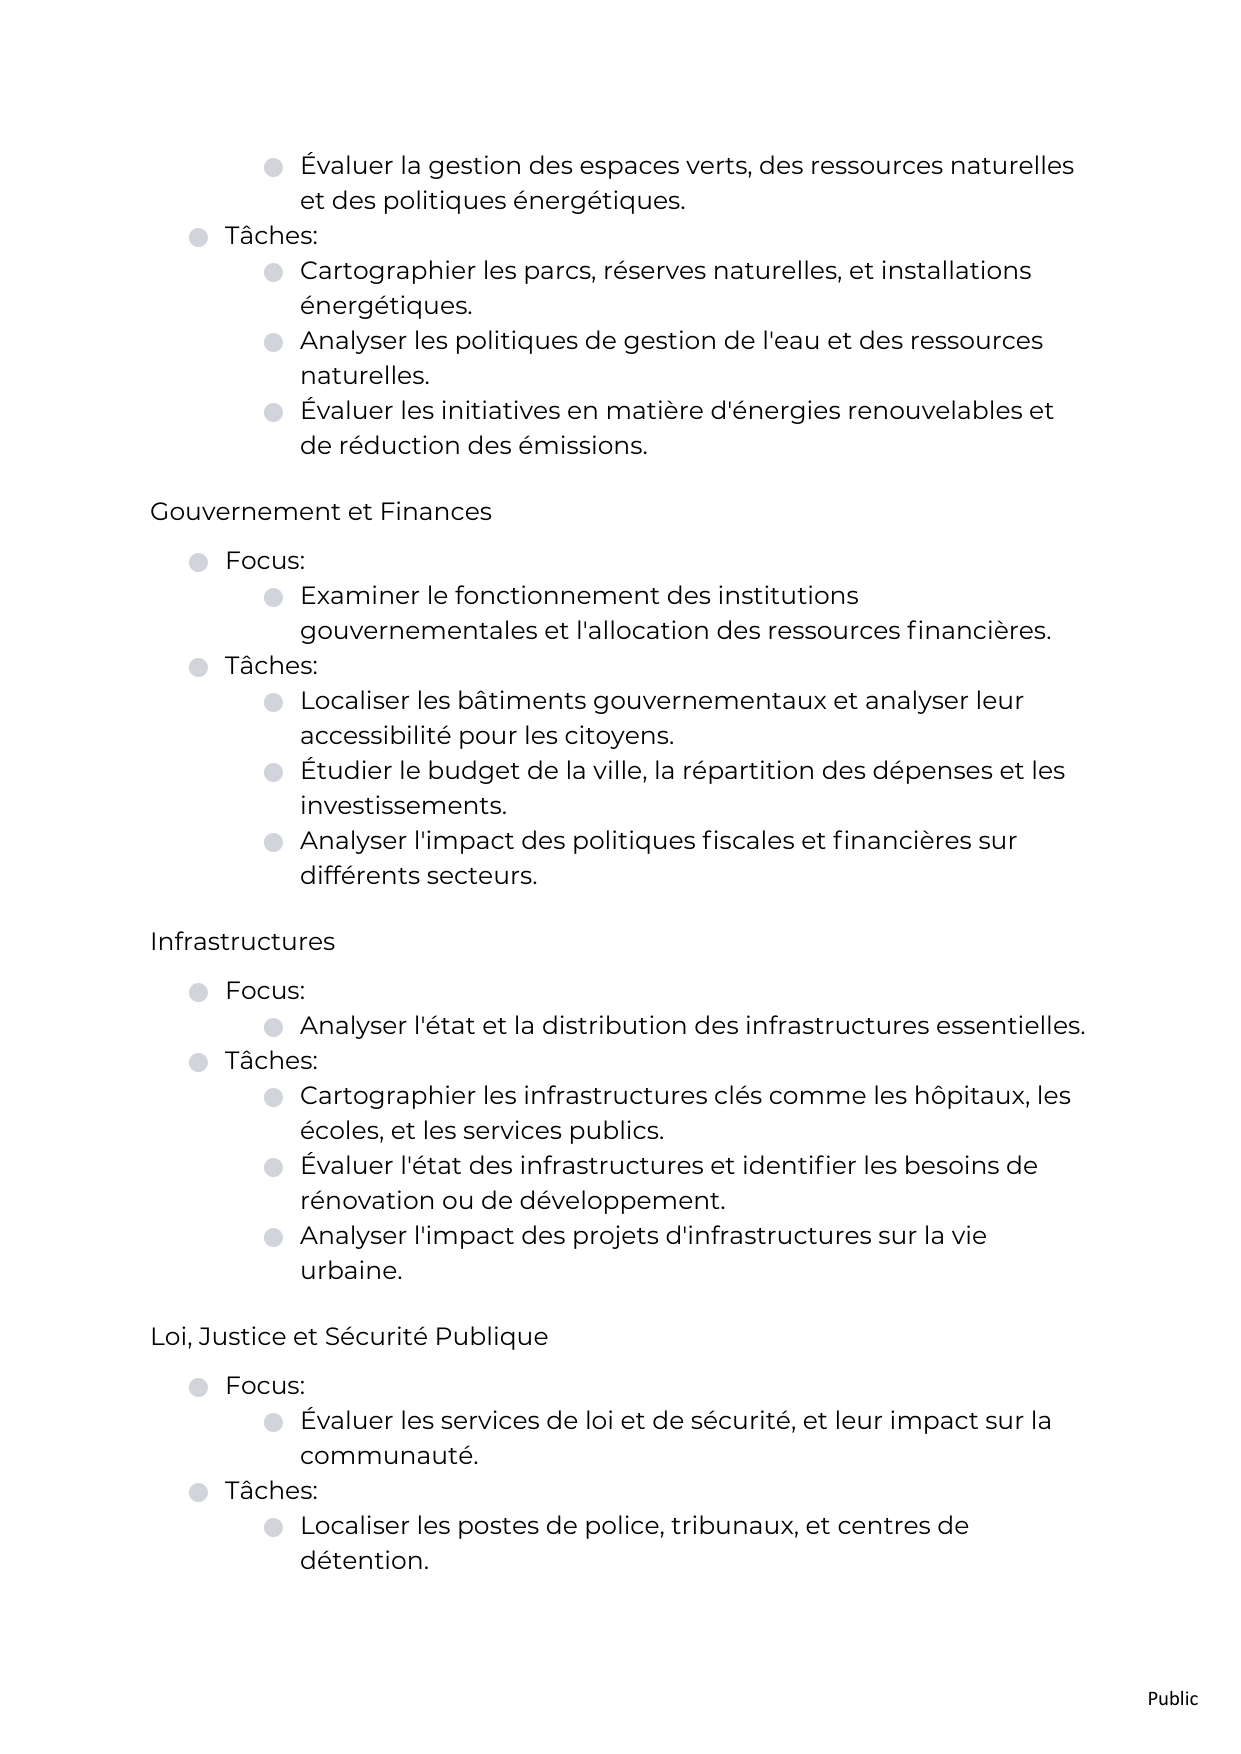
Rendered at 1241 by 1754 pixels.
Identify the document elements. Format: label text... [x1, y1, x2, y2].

list Tâches: [187, 650, 1090, 681]
list Cartographier les parcs, réserves naturelles, et installations énergétiques. [262, 255, 1090, 321]
list Localiser les bâtiments gouvernementaux et analyser leur accessibilité pour les citoyens. [262, 685, 1090, 751]
list Analyser l'impact des projets d'infrastructures sur la vie urbaine. [262, 1220, 1090, 1286]
list Cartographier les infrastructures clés comme les hôpitaux, les écoles, et les services publics. [262, 1080, 1090, 1146]
list Étudier le budget de la ville, la répartition des dépenses et les investissements. [262, 755, 1090, 821]
list Évaluer les initiatives en matière d'énergies renouvelables et de réduction des émissions. [262, 395, 1090, 461]
text Gouvernement et Finances [150, 496, 1090, 527]
list Tâches: [187, 220, 1090, 251]
list Évaluer l'état des infrastructures et identifier les besoins de rénovation ou de développement. [262, 1150, 1090, 1216]
list Analyser les politiques de gestion de l'eau et des ressources naturelles. [262, 325, 1090, 391]
list Analyser l'état et la distribution des infrastructures essentielles. [262, 1010, 1090, 1041]
list Focus: [187, 1370, 1090, 1401]
list Focus: [187, 975, 1090, 1006]
list Tâches: [187, 1045, 1090, 1076]
list Localiser les postes de police, tribunaux, et centres de détention. [262, 1510, 1090, 1576]
list Évaluer la gestion des espaces verts, des ressources naturelles et des politiques énergétiques. [262, 150, 1090, 216]
list Focus: [187, 545, 1090, 576]
text Loi, Justice et Sécurité Publique [150, 1321, 1090, 1352]
text Infrastructures [150, 926, 1090, 957]
list Analyser l'impact des politiques fiscales et financières sur différents secteurs. [262, 825, 1090, 891]
list Évaluer les services de loi et de sécurité, et leur impact sur la communauté. [262, 1405, 1090, 1471]
list Tâches: [187, 1475, 1090, 1506]
list Examiner le fonctionnement des institutions gouvernementales et l'allocation des ressources financières. [262, 580, 1090, 646]
